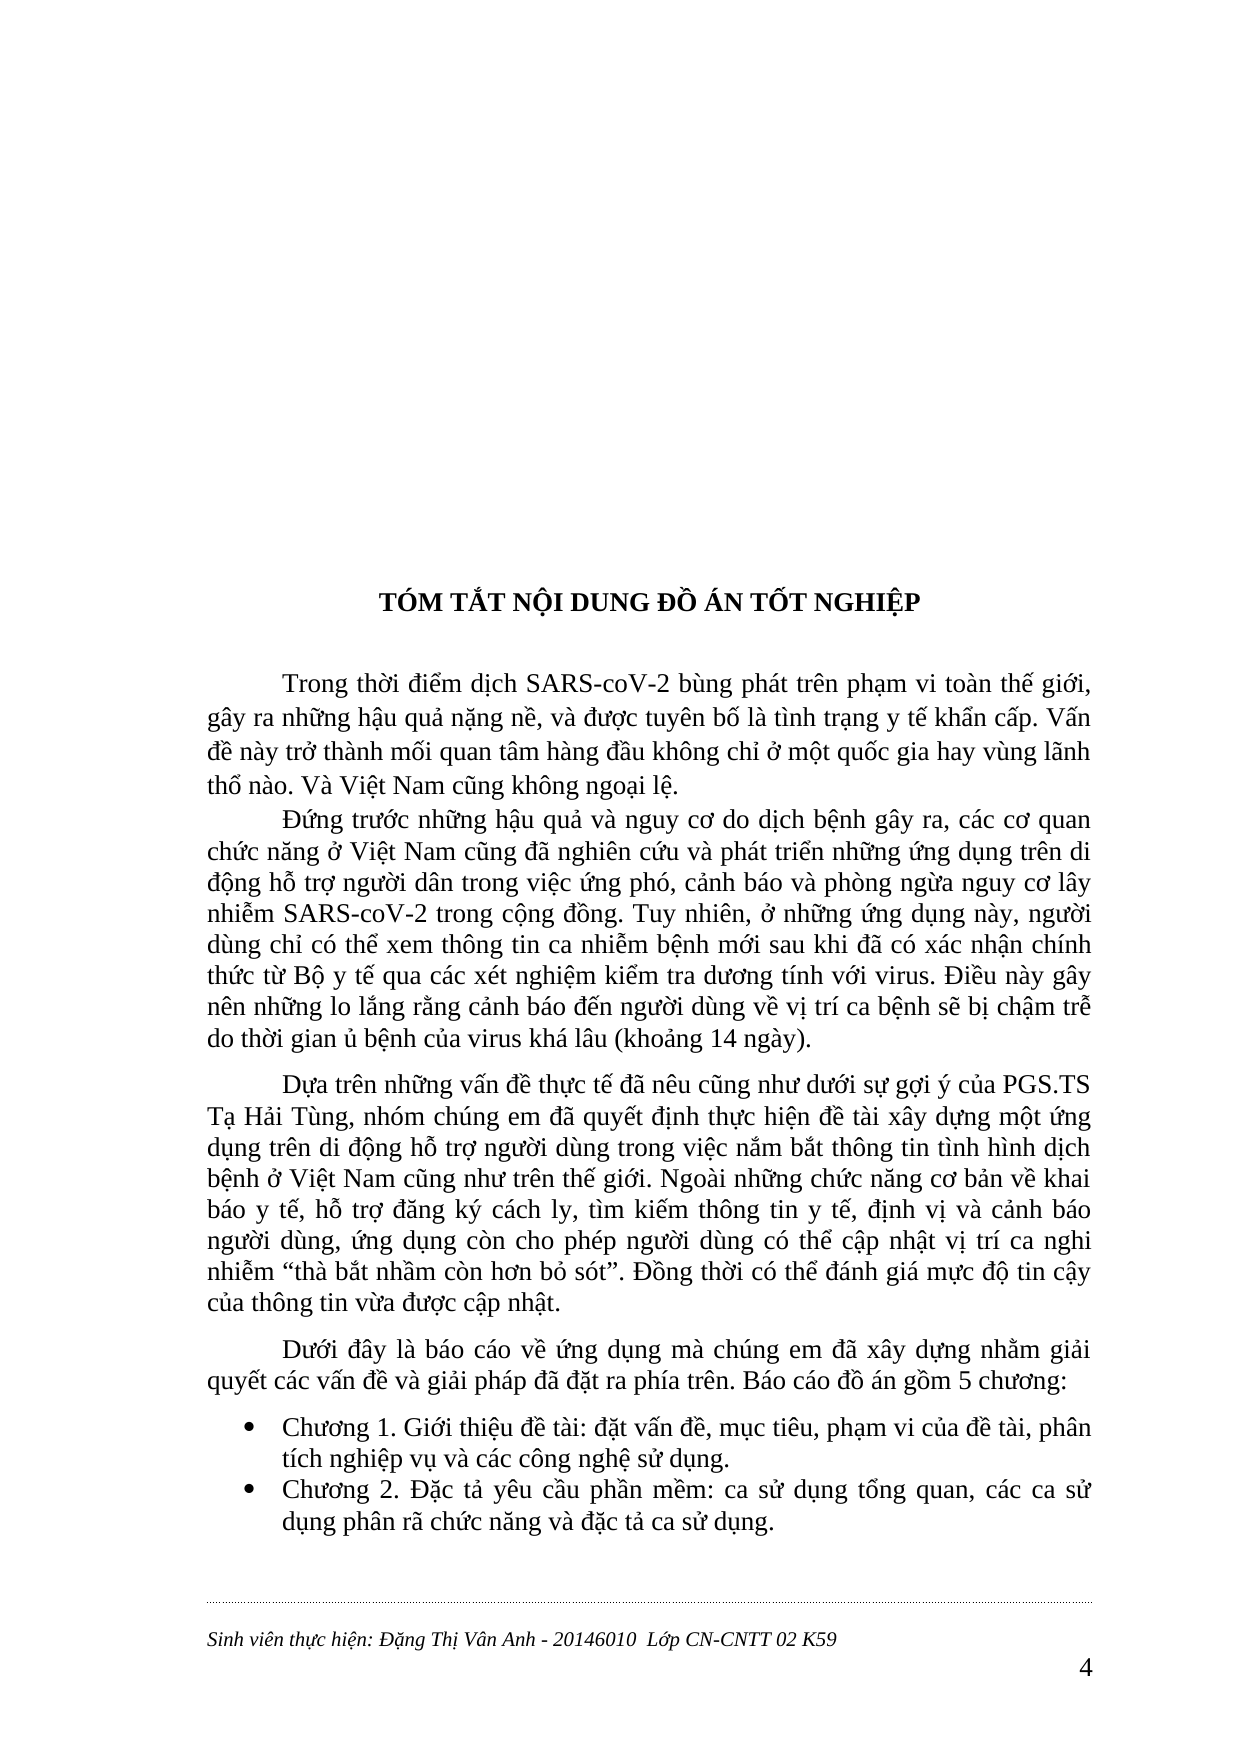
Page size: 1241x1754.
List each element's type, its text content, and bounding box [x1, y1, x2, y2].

list Chương 2. Đặc tả yêu cầu phần mềm: ca sử dụng tổng quan, các ca sử dụng phân rã chức năng và đặc tả ca sử dụng. [244, 1473, 1092, 1536]
text Dựa trên những vấn đề thực tế đã nêu cũng như dưới sự gợi ý của PGS.TS Tạ Hải Tùng, nhóm chúng em đã quyết định thực hiện đề tài xây dựng một ứng dụng trên di động hỗ trợ người dùng trong việc nắm bắt thông tin tình hình dịch bệnh ở Việt Nam cũng như trên thế giới. Ngoài những chức năng cơ bản về khai báo y tế, hỗ trợ đăng ký cách ly, tìm kiếm thông tin y tế, định vị và cảnh báo người dùng, ứng dụng còn cho phép người dùng có thể cập nhật vị trí ca nghi nhiễm “thà bắt nhầm còn hơn bỏ sót”. Đồng thời có thể đánh giá mực độ tin cậy của thông tin vừa được cập nhật. [207, 1068, 1092, 1318]
text TÓM TẮT NỘI DUNG ĐỒ ÁN TỐT NGHIỆP [207, 586, 1092, 617]
text Đứng trước những hậu quả và nguy cơ do dịch bệnh gây ra, các cơ quan chức năng ở Việt Nam cũng đã nghiên cứu và phát triển những ứng dụng trên di động hỗ trợ người dân trong việc ứng phó, cảnh báo và phòng ngừa nguy cơ lây nhiễm SARS-coV-2 trong cộng đồng. Tuy nhiên, ở những ứng dụng này, người dùng chỉ có thể xem thông tin ca nhiễm bệnh mới sau khi đã có xác nhận chính thức từ Bộ y tế qua các xét nghiệm kiểm tra dương tính với virus. Điều này gây nên những lo lắng rằng cảnh báo đến người dùng về vị trí ca bệnh sẽ bị chậm trễ do thời gian ủ bệnh của virus khá lâu (khoảng 14 ngày). [207, 804, 1092, 1053]
list Chương 1. Giới thiệu đề tài: đặt vấn đề, mục tiêu, phạm vi của đề tài, phân tích nghiệp vụ và các công nghệ sử dụng. [244, 1411, 1092, 1473]
text Dưới đây là báo cáo về ứng dụng mà chúng em đã xây dựng nhằm giải quyết các vấn đề và giải pháp đã đặt ra phía trên. Báo cáo đồ án gồm 5 chương: [207, 1333, 1092, 1396]
text Trong thời điểm dịch SARS-coV-2 bùng phát trên phạm vi toàn thế giới, gây ra những hậu quả nặng nề, và được tuyên bố là tình trạng y tế khẩn cấp. Vấn đề này trở thành mối quan tâm hàng đầu không chỉ ở một quốc gia hay vùng lãnh thổ nào. Và Việt Nam cũng không ngoại lệ. [207, 667, 1092, 801]
